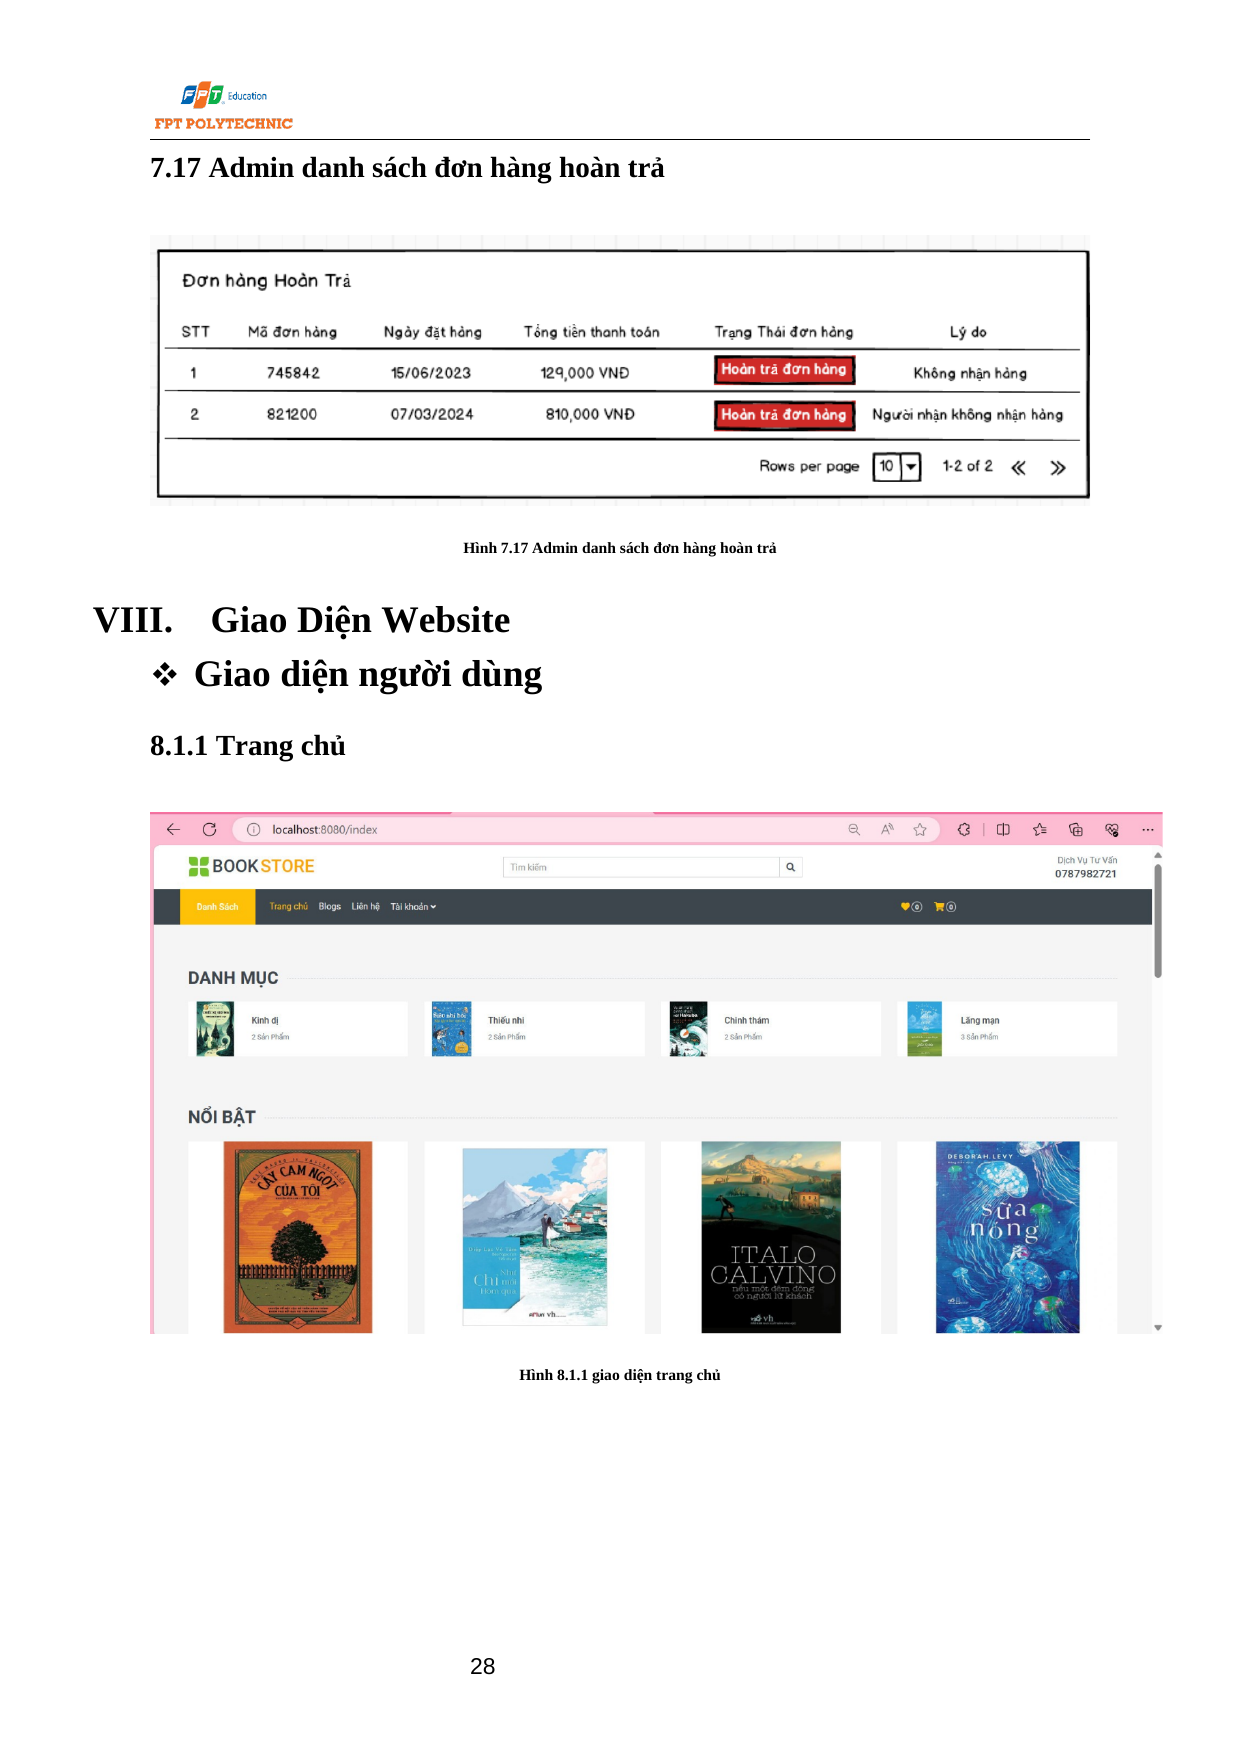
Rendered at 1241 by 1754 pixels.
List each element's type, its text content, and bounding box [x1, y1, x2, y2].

subtitle Giao diện người dùng [150, 651, 1090, 694]
subtitle 8.1.1 Trang chủ [150, 728, 1090, 761]
subtitle Hình 8.1.1 giao diện trang chủ [150, 1366, 1090, 1384]
picture [150, 235, 1091, 506]
subtitle 7.17 Admin danh sách đơn hàng hoàn trả [150, 150, 1090, 183]
picture [150, 812, 1163, 1334]
subtitle Hình 7.17 Admin danh sách đơn hàng hoàn trả [150, 539, 1090, 557]
subtitle Giao Diện Website [173, 597, 1090, 640]
picture [150, 75, 297, 139]
